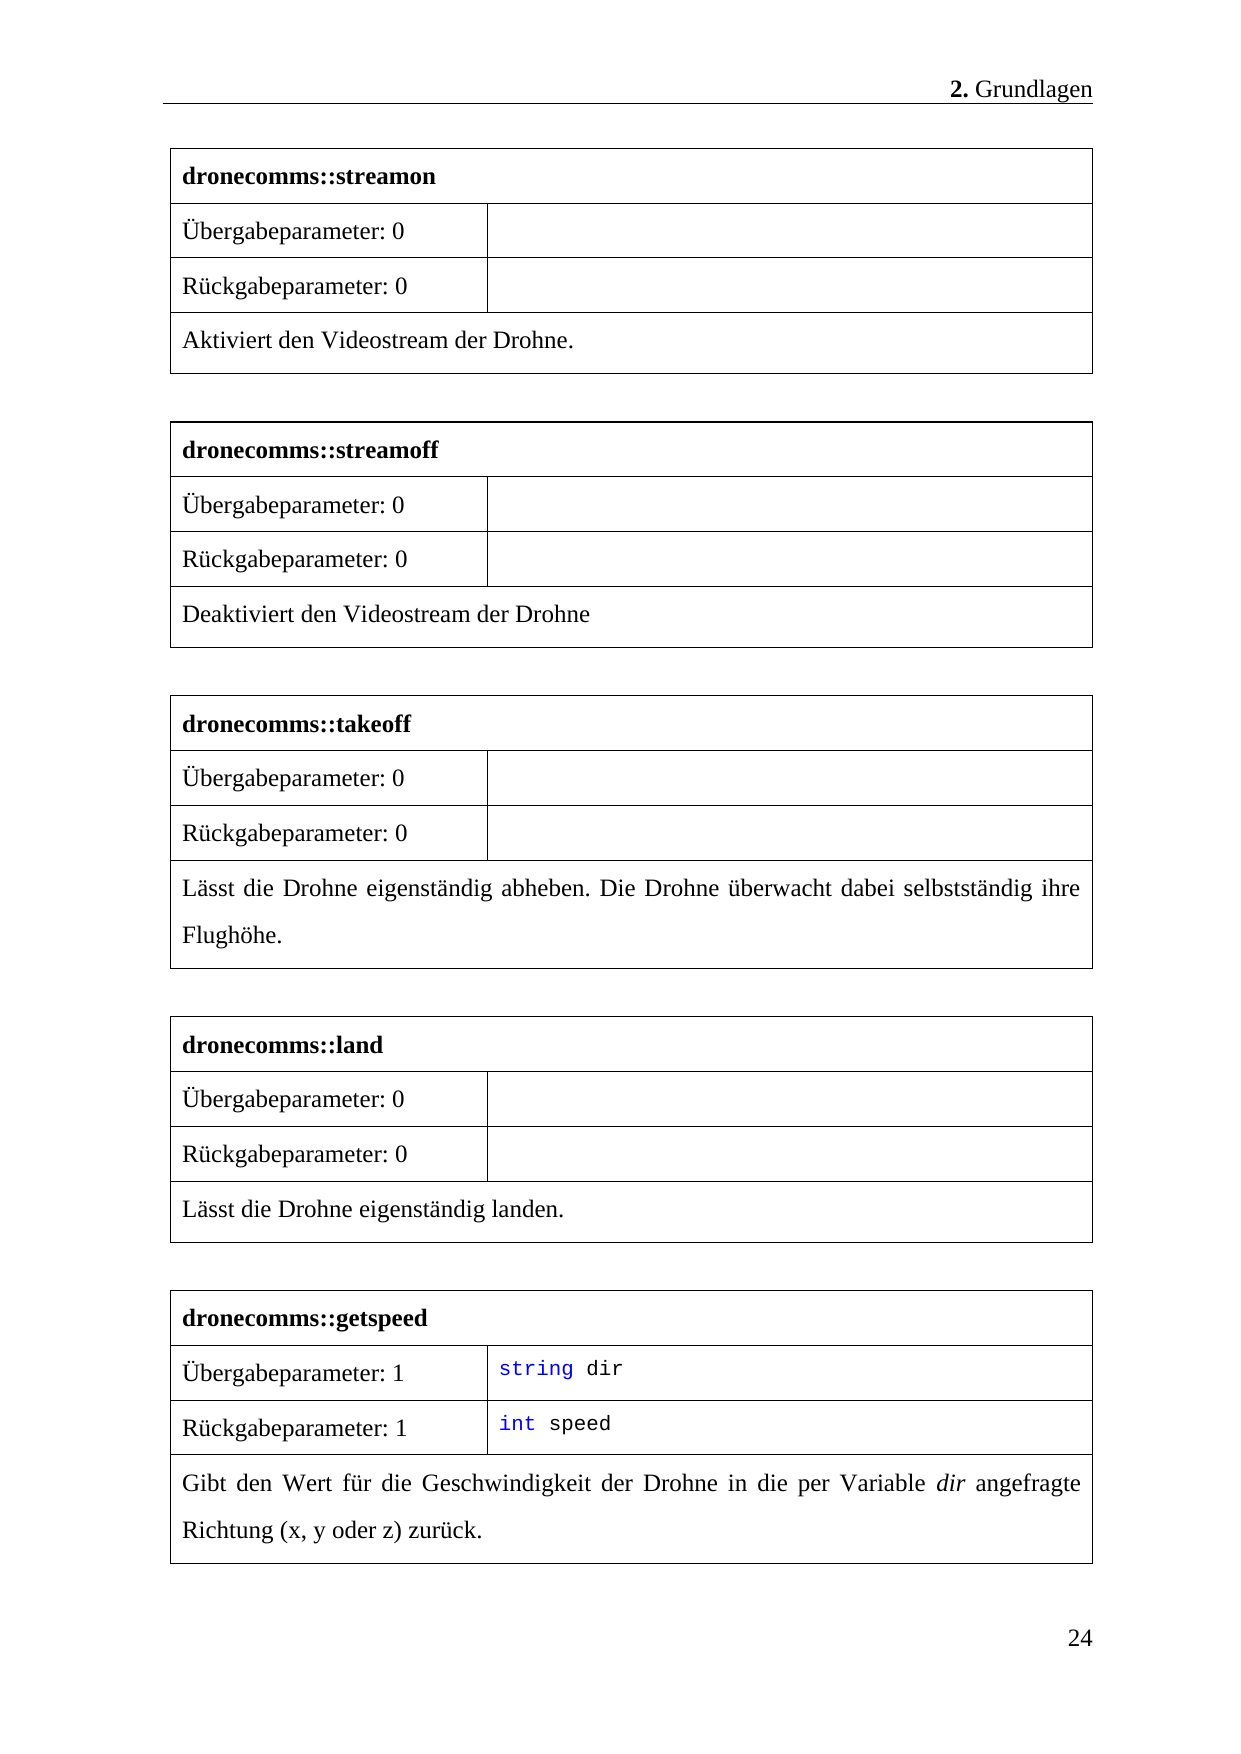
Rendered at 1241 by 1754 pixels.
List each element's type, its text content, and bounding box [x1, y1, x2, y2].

table_cell Aktiviert den Videostream der Drohne. [171, 313, 1092, 373]
table_cell Übergabeparameter: 1 [171, 1346, 487, 1399]
table_cell [488, 204, 1092, 257]
table_cell Lässt die Drohne eigenständig landen. [171, 1182, 1092, 1242]
table_cell Übergabeparameter: 0 [171, 1072, 487, 1126]
table_cell Gibt den Wert für die Geschwindigkeit der Drohne in die per Variable dir angefragte Richtung (x, y oder z) zurück. [171, 1455, 1092, 1563]
table_cell Übergabeparameter: 0 [171, 751, 487, 805]
table_cell Rückgabeparameter: 0 [171, 1127, 487, 1181]
table_cell Rückgabeparameter: 0 [171, 258, 487, 312]
table_cell [488, 751, 1092, 805]
table_cell [488, 258, 1092, 312]
table_header dronecomms::streamoff [171, 423, 1092, 476]
table_cell [488, 806, 1092, 859]
table_header dronecomms::land [171, 1017, 1092, 1071]
table_cell [488, 477, 1092, 531]
table_cell [488, 532, 1092, 586]
table_header dronecomms::takeoff [171, 696, 1092, 750]
table_cell Übergabeparameter: 0 [171, 204, 487, 257]
table_cell [488, 1072, 1092, 1126]
table_header dronecomms::getspeed [171, 1291, 1092, 1345]
table_cell [488, 1127, 1092, 1181]
table_cell Rückgabeparameter: 1 [171, 1401, 487, 1454]
table_cell string dir [488, 1346, 1092, 1399]
table_header dronecomms::streamon [171, 149, 1092, 202]
table_cell int speed [488, 1401, 1092, 1454]
table_cell Deaktiviert den Videostream der Drohne [171, 587, 1092, 647]
table_cell Lässt die Drohne eigenständig abheben. Die Drohne überwacht dabei selbstständig ihre Flughöhe. [171, 861, 1092, 968]
table_cell Rückgabeparameter: 0 [171, 532, 487, 586]
table_cell Rückgabeparameter: 0 [171, 806, 487, 859]
table_cell Übergabeparameter: 0 [171, 477, 487, 531]
